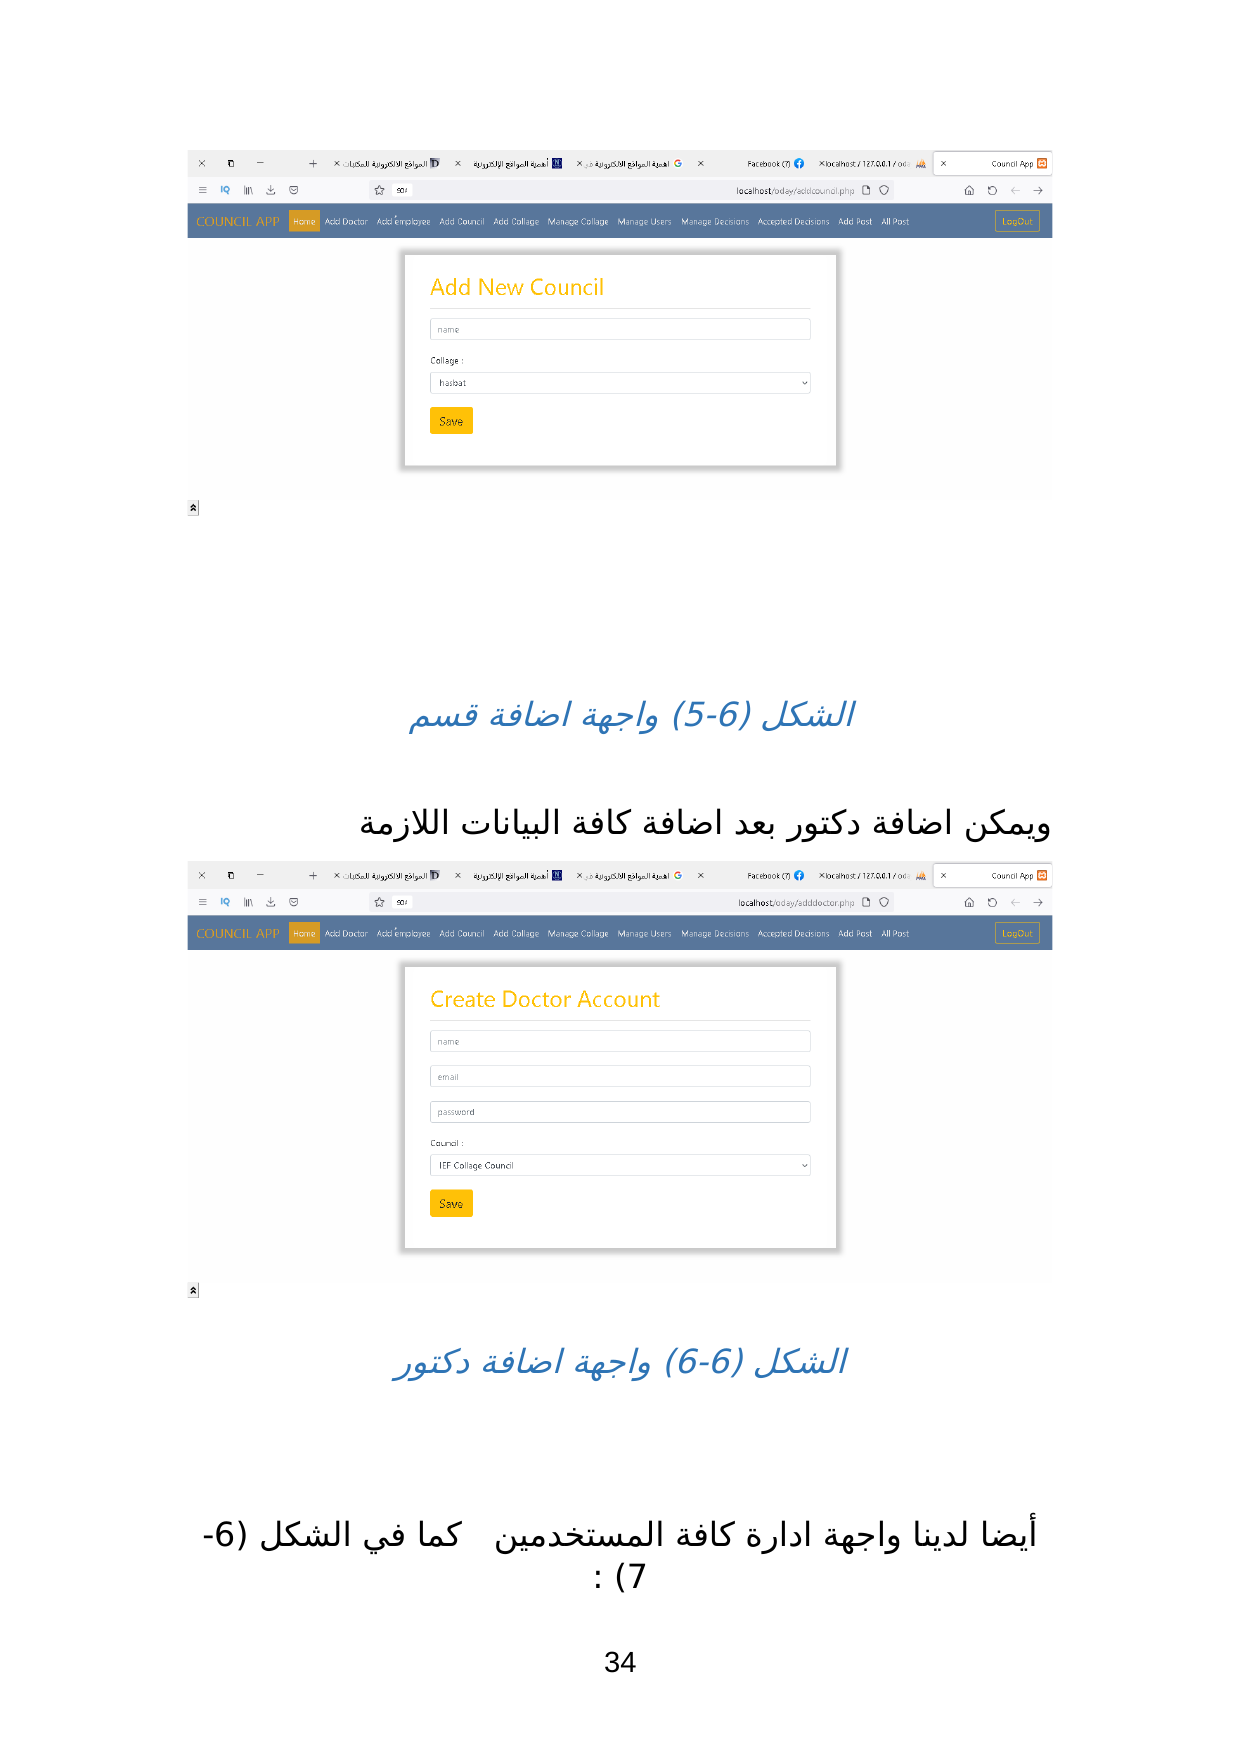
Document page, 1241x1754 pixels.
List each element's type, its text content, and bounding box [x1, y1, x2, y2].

picture [187, 861, 1053, 1324]
subtitle الشكل (6-5) واجهة اضافة قسم [187, 696, 1053, 735]
text ويمكن اضافة دكتور بعد اضافة كافة البيانات اللازمة [187, 803, 1053, 842]
picture [187, 150, 1053, 612]
subtitle الشكل (6-6) واجهة اضافة دكتور [187, 1342, 1053, 1381]
text أيضا لدينا واجهة ادارة كافة المستخدمين كما في الشكل (6-7) : [187, 1515, 1053, 1596]
